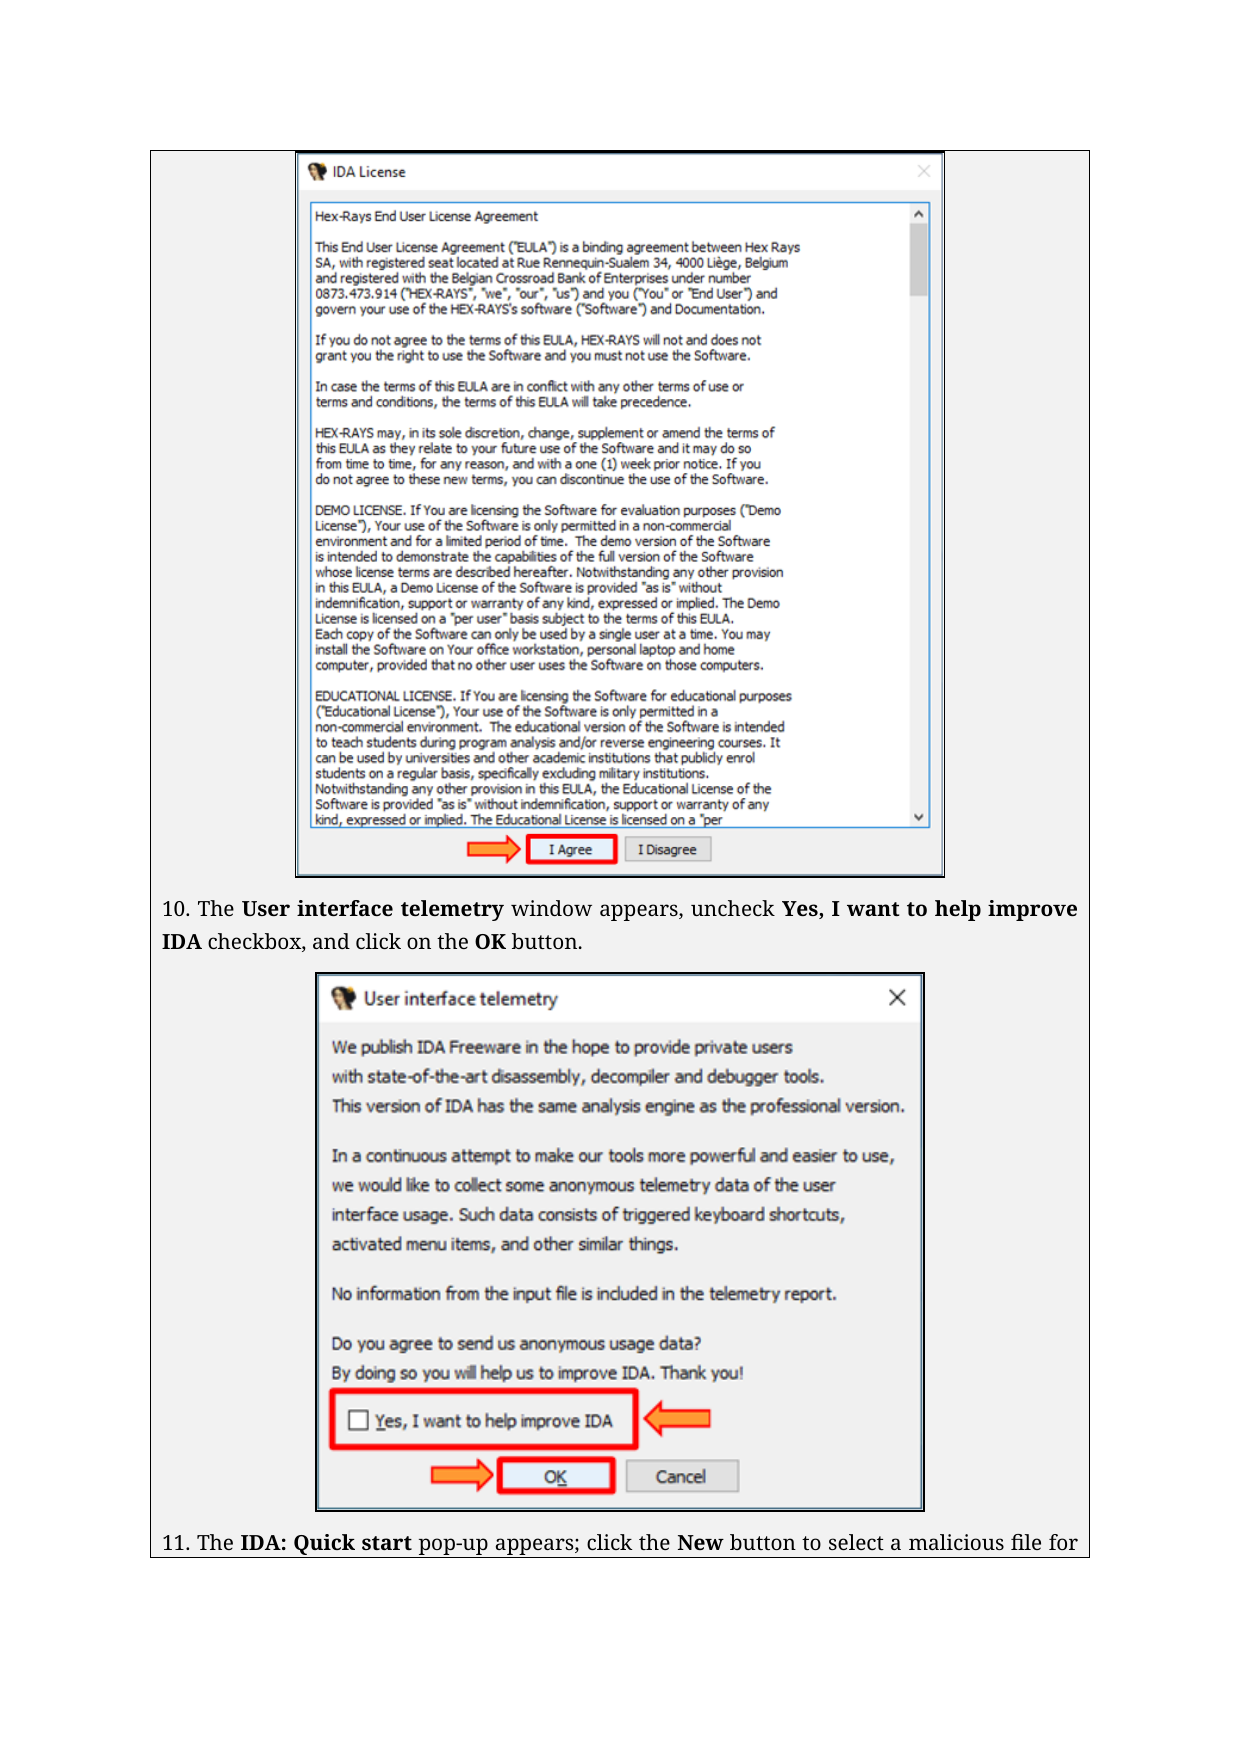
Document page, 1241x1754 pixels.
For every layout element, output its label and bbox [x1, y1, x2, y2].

table_header [151, 151, 1089, 1557]
picture [317, 974, 923, 1510]
picture [296, 153, 944, 876]
